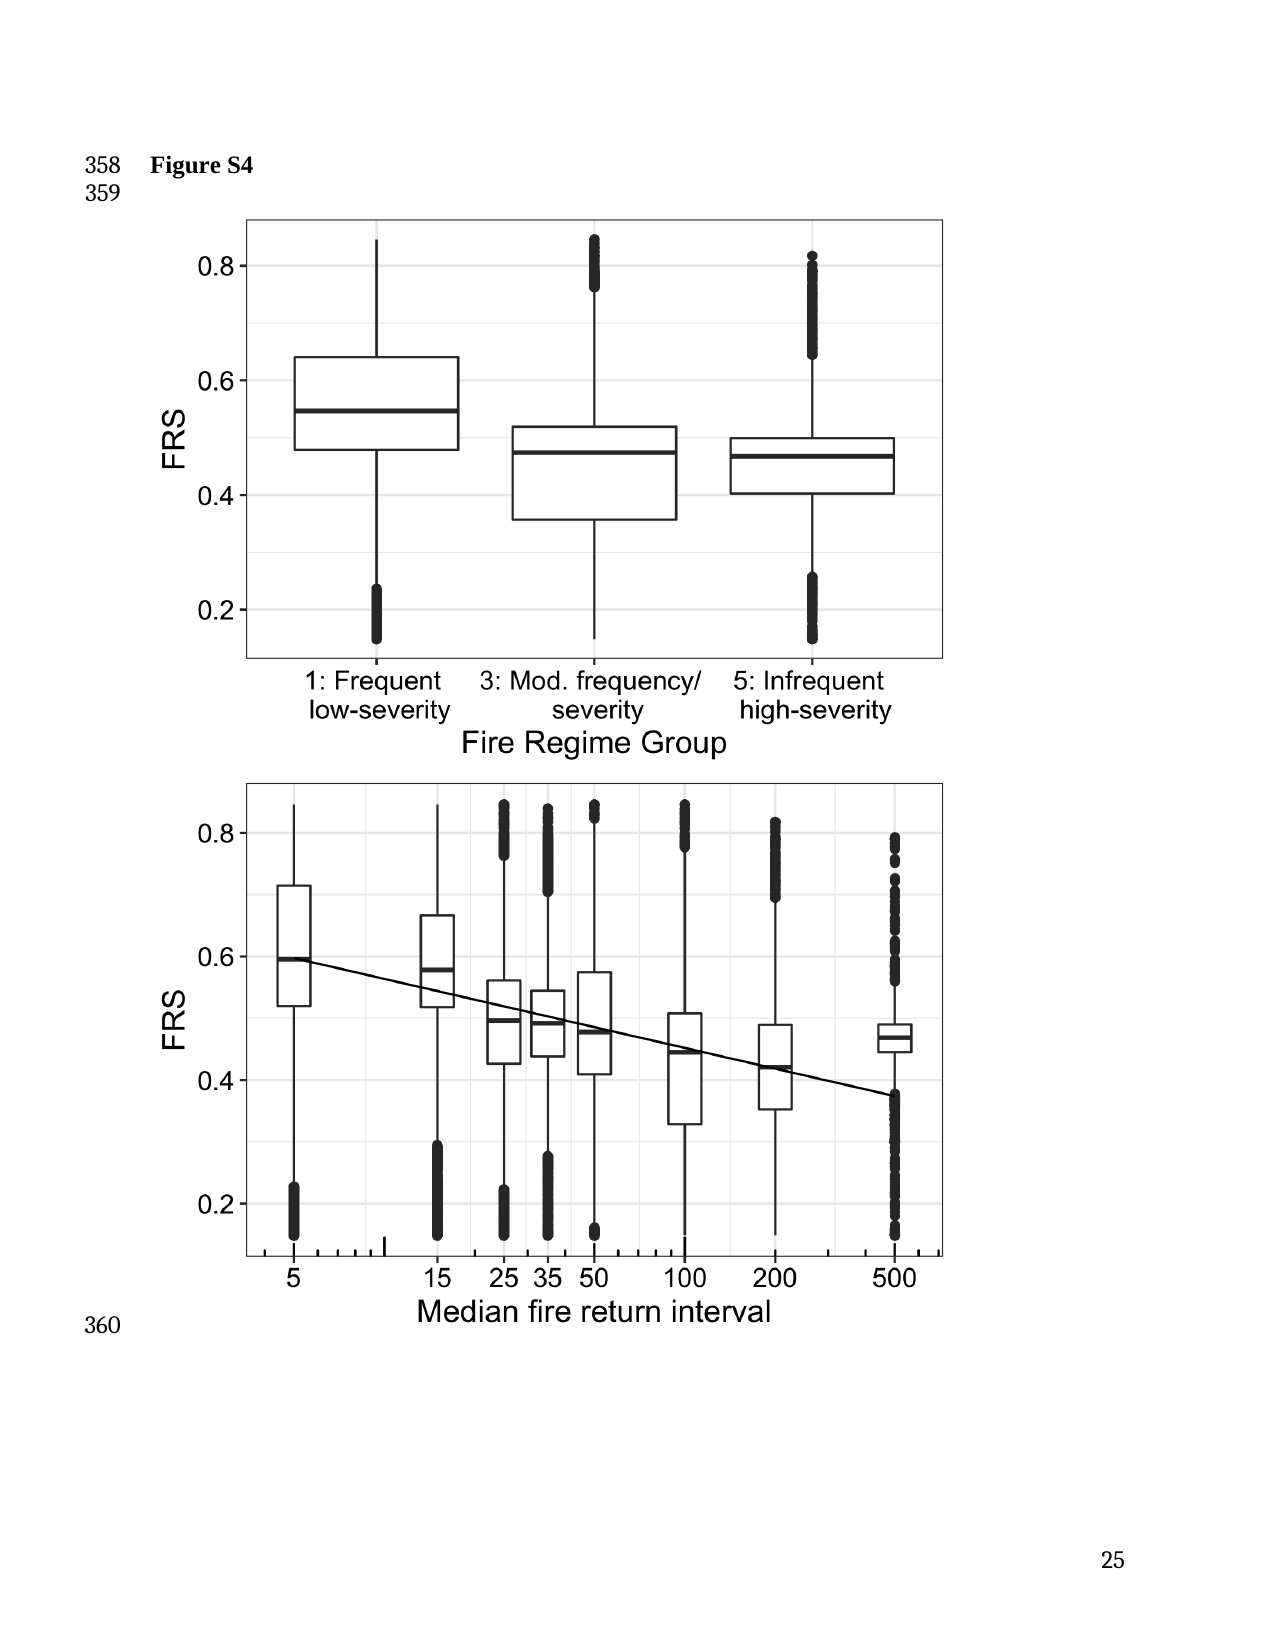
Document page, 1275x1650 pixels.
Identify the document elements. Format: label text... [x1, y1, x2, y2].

picture [150, 207, 955, 1334]
text Figure S4 [150, 150, 1125, 179]
